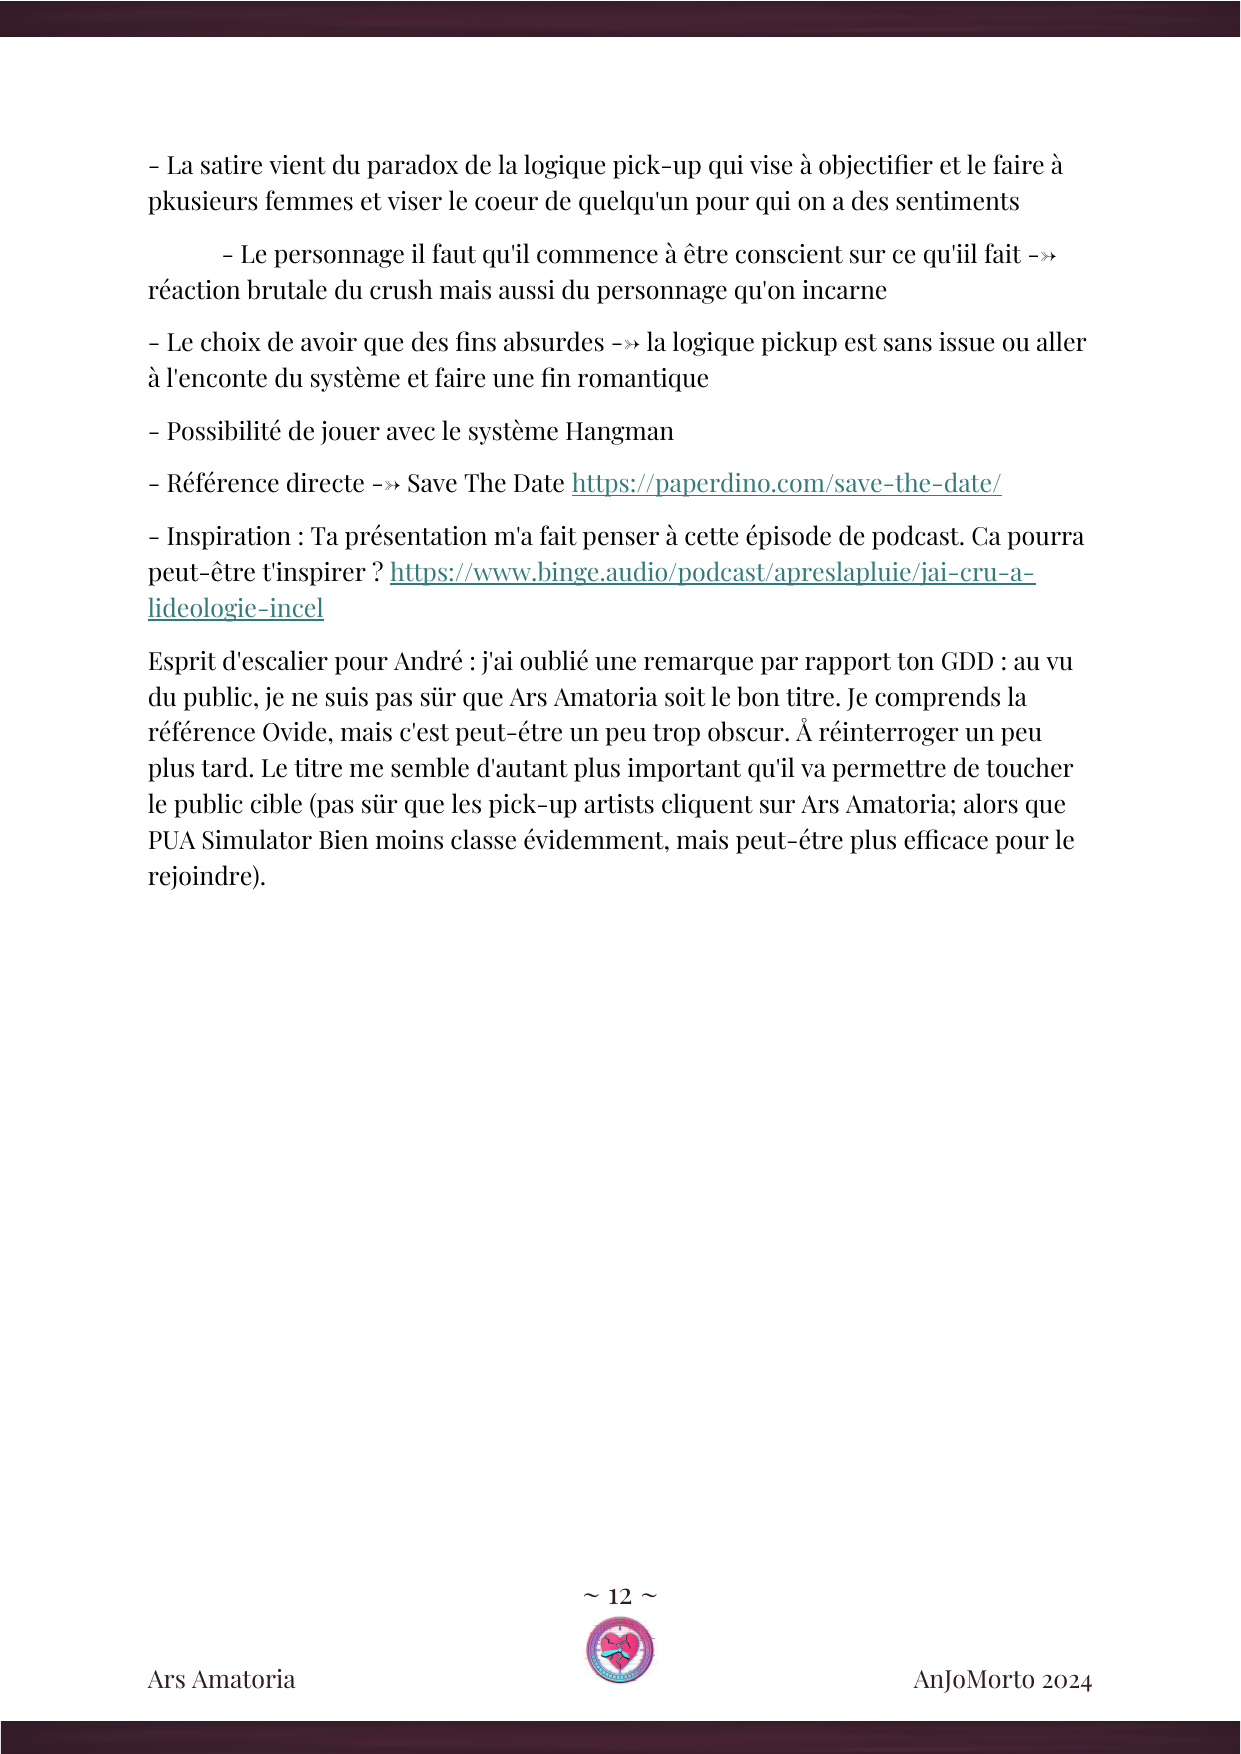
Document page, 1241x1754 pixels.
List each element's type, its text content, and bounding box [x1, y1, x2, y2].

picture [0, 1, 1241, 37]
text - Inspiration : Ta présentation m'a fait penser à cette épisode de podcast. Ca pourra peut-être t'inspirer ? https://www.binge.audio/podcast/apreslapluie/jai-cru-a-lideologie-incel [148, 518, 1093, 624]
picture [0, 1721, 1241, 1754]
text - Le personnage il faut qu'il commence à être conscient sur ce qu'iil fait --> réaction brutale du crush mais aussi du personnage qu'on incarne [148, 236, 1093, 305]
text Esprit d'escalier pour André : j'ai oublié une remarque par rapport ton GDD : au vu du public, je ne suis pas sür que Ars Amatoria soit le bon titre. Je comprends la référence Ovide, mais c'est peut-étre un peu trop obscur. Å réinterroger un peu plus tard. Le titre me semble d'autant plus important qu'il va permettre de toucher le public cible (pas sür que les pick-up artists cliquent sur Ars Amatoria; alors que PUA Simulator Bien moins classe évidemment, mais peut-étre plus efficace pour le rejoindre). [148, 643, 1093, 892]
text - La satire vient du paradox de la logique pick-up qui vise à objectifier et le faire à pkusieurs femmes et viser le coeur de quelqu'un pour qui on a des sentiments [148, 148, 1093, 217]
text - Le choix de avoir que des fins absurdes --> la logique pickup est sans issue ou aller à l'enconte du système et faire une fin romantique [148, 325, 1093, 394]
text - Possibilité de jouer avec le système Hangman [148, 413, 1093, 447]
text - Référence directe --> Save The Date https://paperdino.com/save-the-date/ [148, 466, 1093, 499]
picture [581, 1611, 659, 1689]
